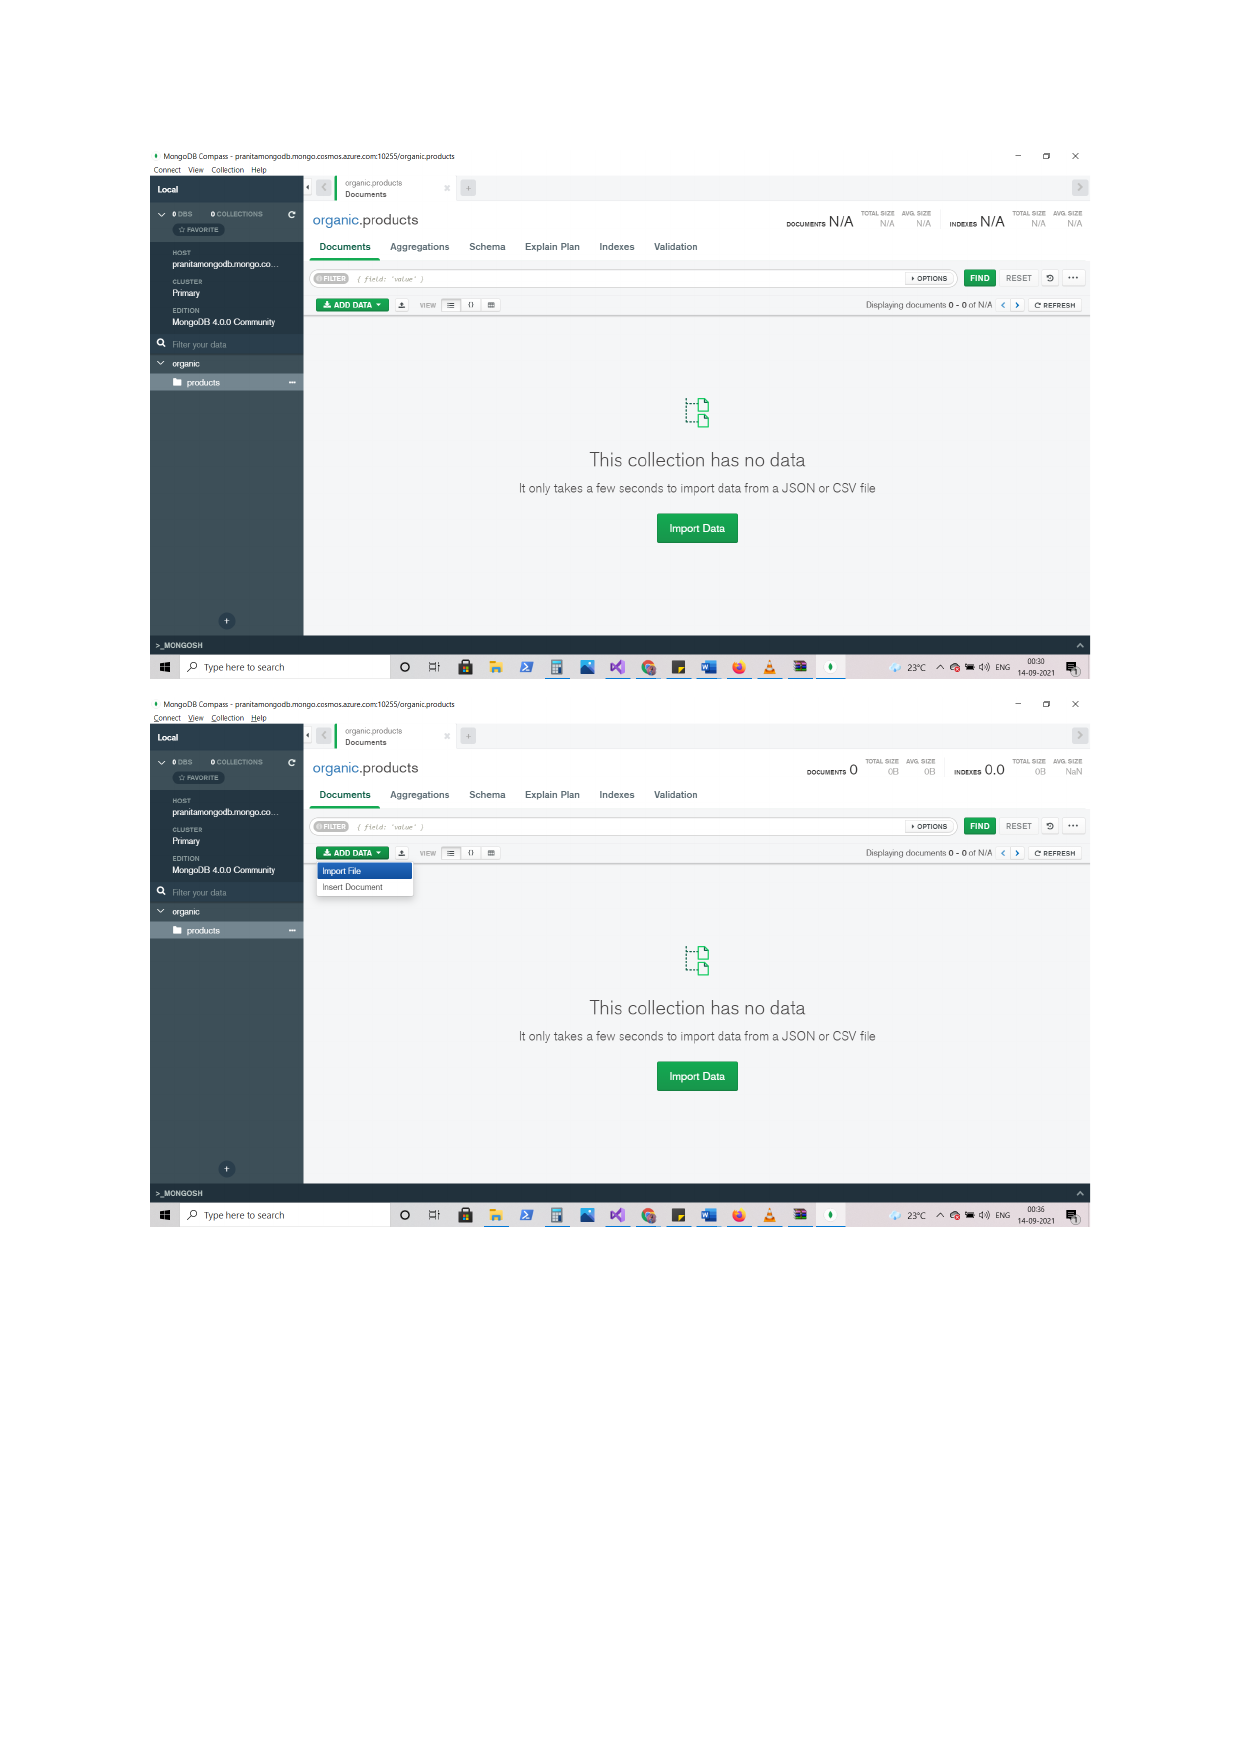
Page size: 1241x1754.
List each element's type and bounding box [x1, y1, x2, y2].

picture [150, 150, 1091, 679]
picture [150, 697, 1091, 1227]
